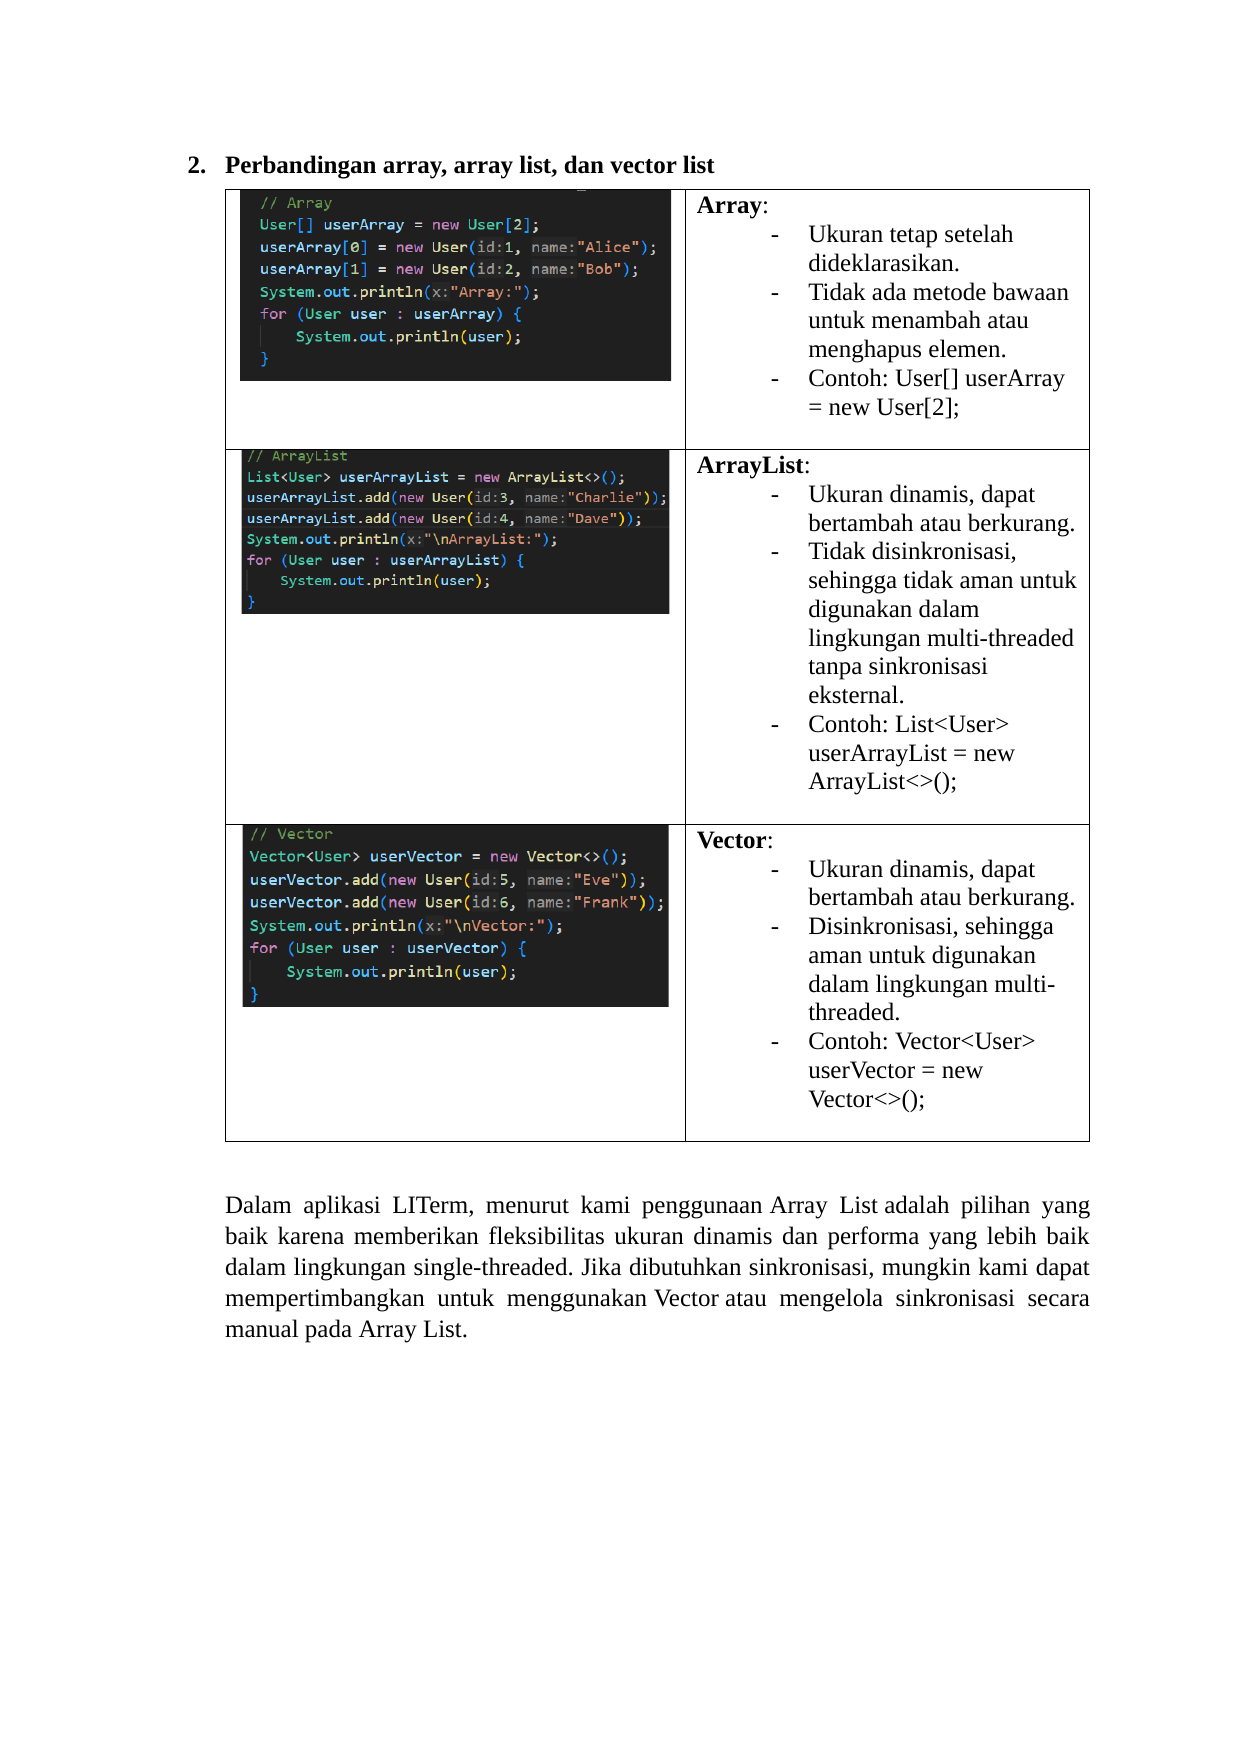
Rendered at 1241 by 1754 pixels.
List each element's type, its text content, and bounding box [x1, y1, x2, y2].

text Dalam aplikasi LITerm, menurut kami penggunaan Array List adalah pilihan yang baik karena memberikan fleksibilitas ukuran dinamis dan performa yang lebih baik dalam lingkungan single-threaded. Jika dibutuhkan sinkronisasi, mungkin kami dapat mempertimbangkan untuk menggunakan Vector atau mengelola sinkronisasi secara manual pada Array List. [225, 1190, 1090, 1343]
table_header Array: Ukuran tetap setelah dideklarasikan. Tidak ada metode bawaan untuk menambah atau menghapus elemen. Contoh: User[] userArray = new User[2]; [686, 190, 1089, 449]
subtitle Perbandingan array, array list, dan vector list [187, 150, 1090, 179]
table_cell [226, 450, 685, 824]
table_cell ArrayList: Ukuran dinamis, dapat bertambah atau berkurang. Tidak disinkronisasi, sehingga tidak aman untuk digunakan dalam lingkungan multi-threaded tanpa sinkronisasi eksternal. Contoh: List<User> userArrayList = new ArrayList<>(); [686, 450, 1089, 824]
table_cell Vector: Ukuran dinamis, dapat bertambah atau berkurang. Disinkronisasi, sehingga aman untuk digunakan dalam lingkungan multi-threaded. Contoh: Vector<User> userVector = new Vector<>(); [686, 825, 1089, 1141]
picture [242, 825, 669, 1007]
picture [240, 190, 672, 381]
table_cell [226, 825, 685, 1141]
table_header [226, 190, 685, 449]
picture [241, 450, 670, 614]
